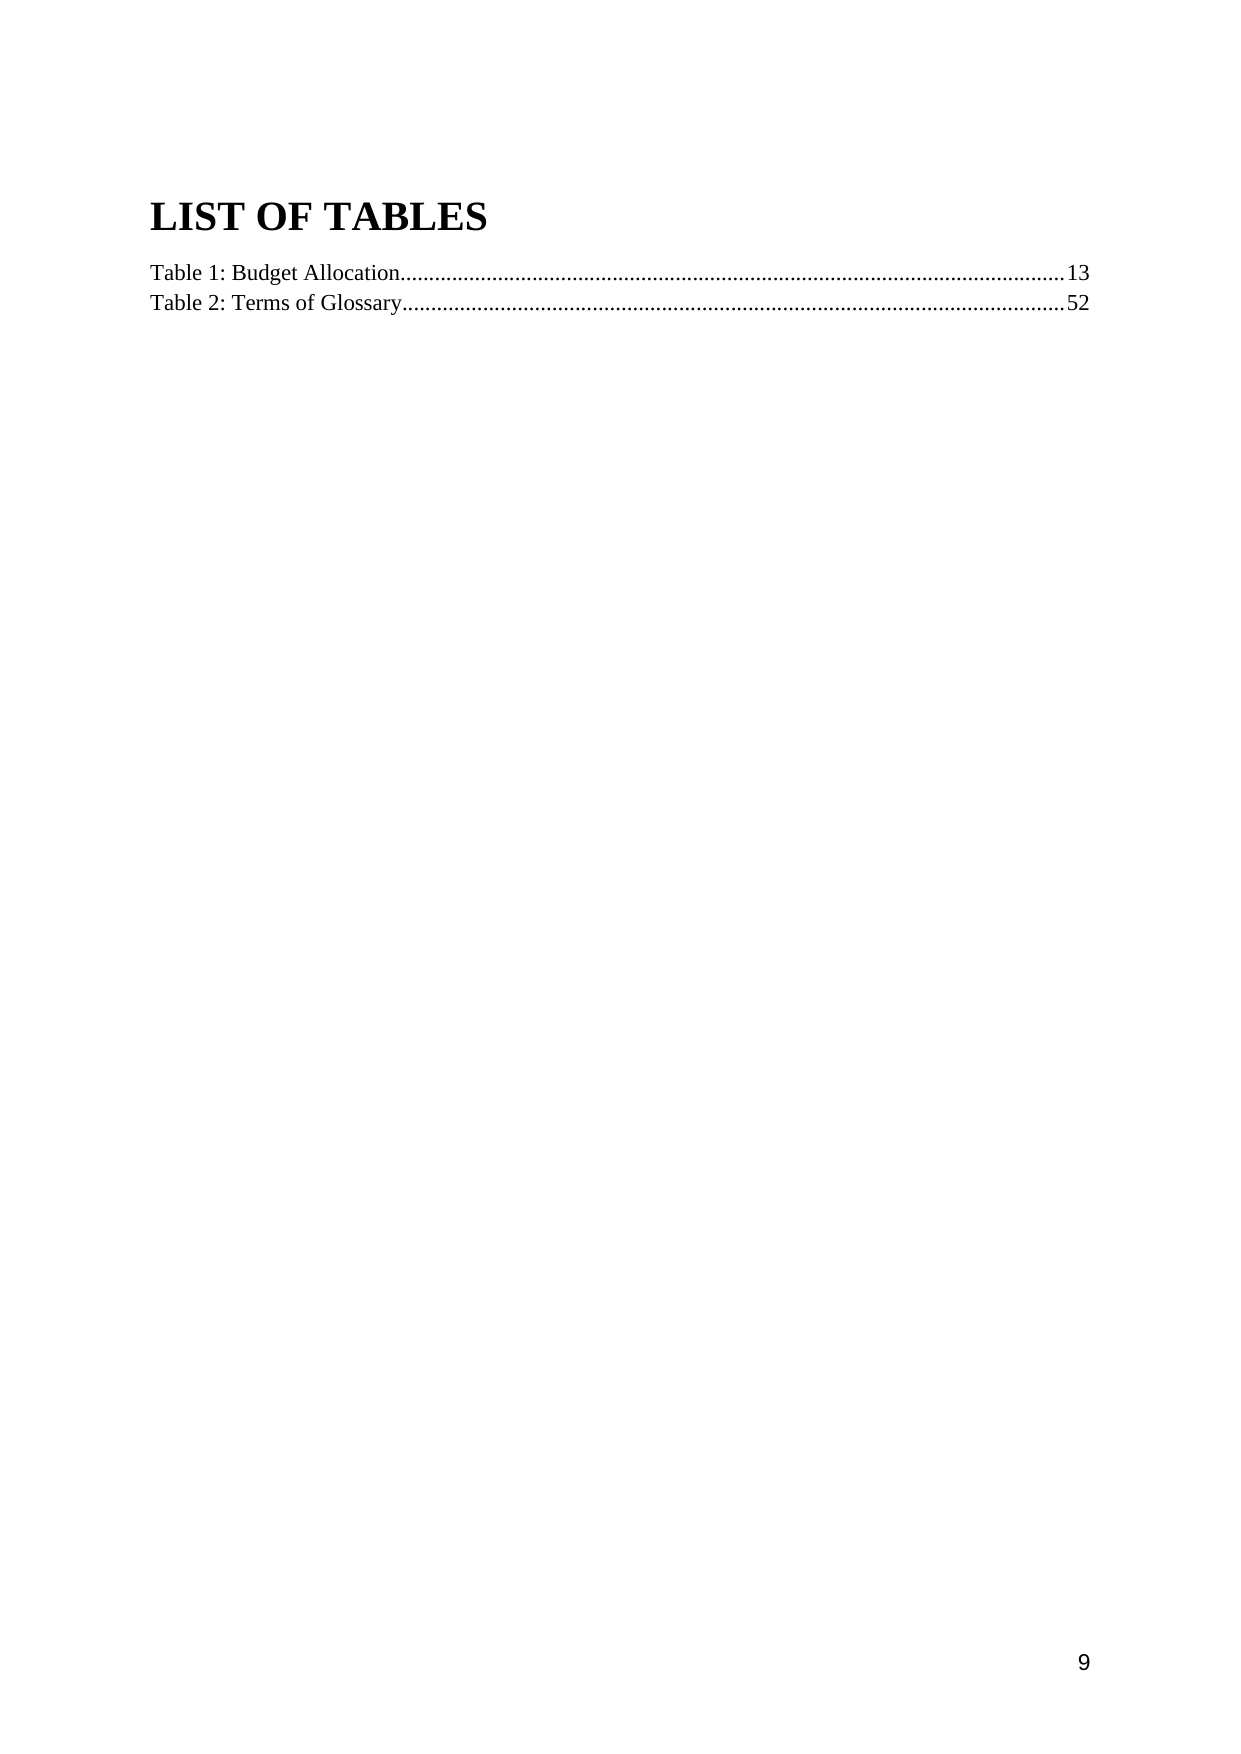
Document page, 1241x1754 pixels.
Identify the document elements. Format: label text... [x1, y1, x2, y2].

text Table 2: Terms of Glossary 52 [150, 289, 1090, 316]
text Table 1: Budget Allocation 13 [150, 259, 1090, 286]
subtitle LIST OF TABLES [150, 192, 1090, 239]
